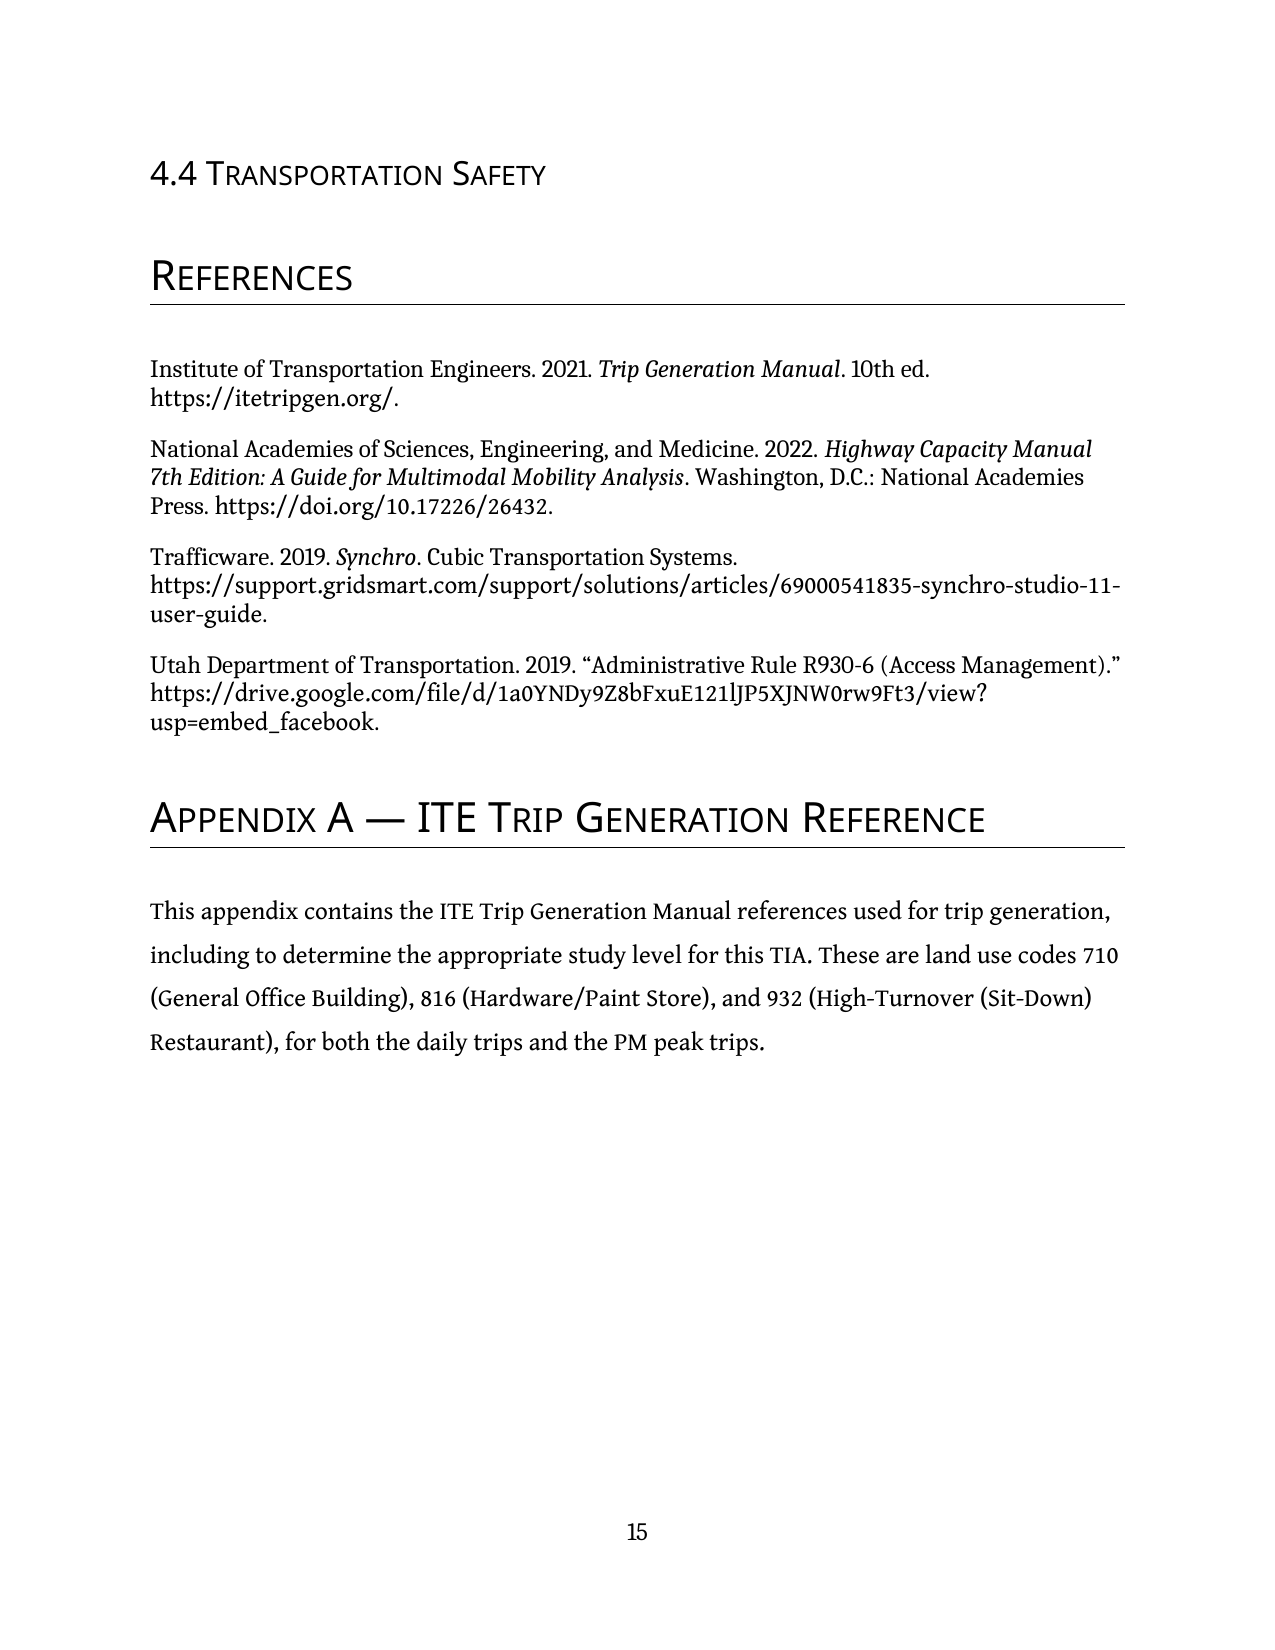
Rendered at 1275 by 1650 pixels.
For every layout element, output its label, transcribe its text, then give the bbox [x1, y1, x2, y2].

subtitle References [150, 245, 1125, 304]
text Utah Department of Transportation. 2019. “Administrative Rule R930-6 (Access Management).” https://drive.google.com/file/d/1a0YNDy9Z8bFxuE121lJP5XJNW0rw9Ft3/view?usp=embed_facebook. [150, 651, 1125, 738]
subtitle Appendix A — ITE Trip Generation Reference [150, 788, 1125, 847]
text Trafficware. 2019. Synchro. Cubic Transportation Systems. https://support.gridsmart.com/support/solutions/articles/69000541835-synchro-studio-11-user-guide. [150, 542, 1125, 630]
text Institute of Transportation Engineers. 2021. Trip Generation Manual. 10th ed. https://itetripgen.org/. [150, 355, 1125, 414]
subtitle 4.4 Transportation Safety [150, 150, 1125, 195]
text This appendix contains the ITE Trip Generation Manual references used for trip generation, including to determine the appropriate study level for this TIA. These are land use codes 710 (General Office Building), 816 (Hardware/Paint Store), and 932 (High-Turnover (Sit-Down) Restaurant), for both the daily trips and the PM peak trips. [150, 898, 1125, 1057]
text National Academies of Sciences, Engineering, and Medicine. 2022. Highway Capacity Manual 7th Edition: A Guide for Multimodal Mobility Analysis. Washington, D.C.: National Academies Press. https://doi.org/10.17226/26432. [150, 434, 1125, 522]
